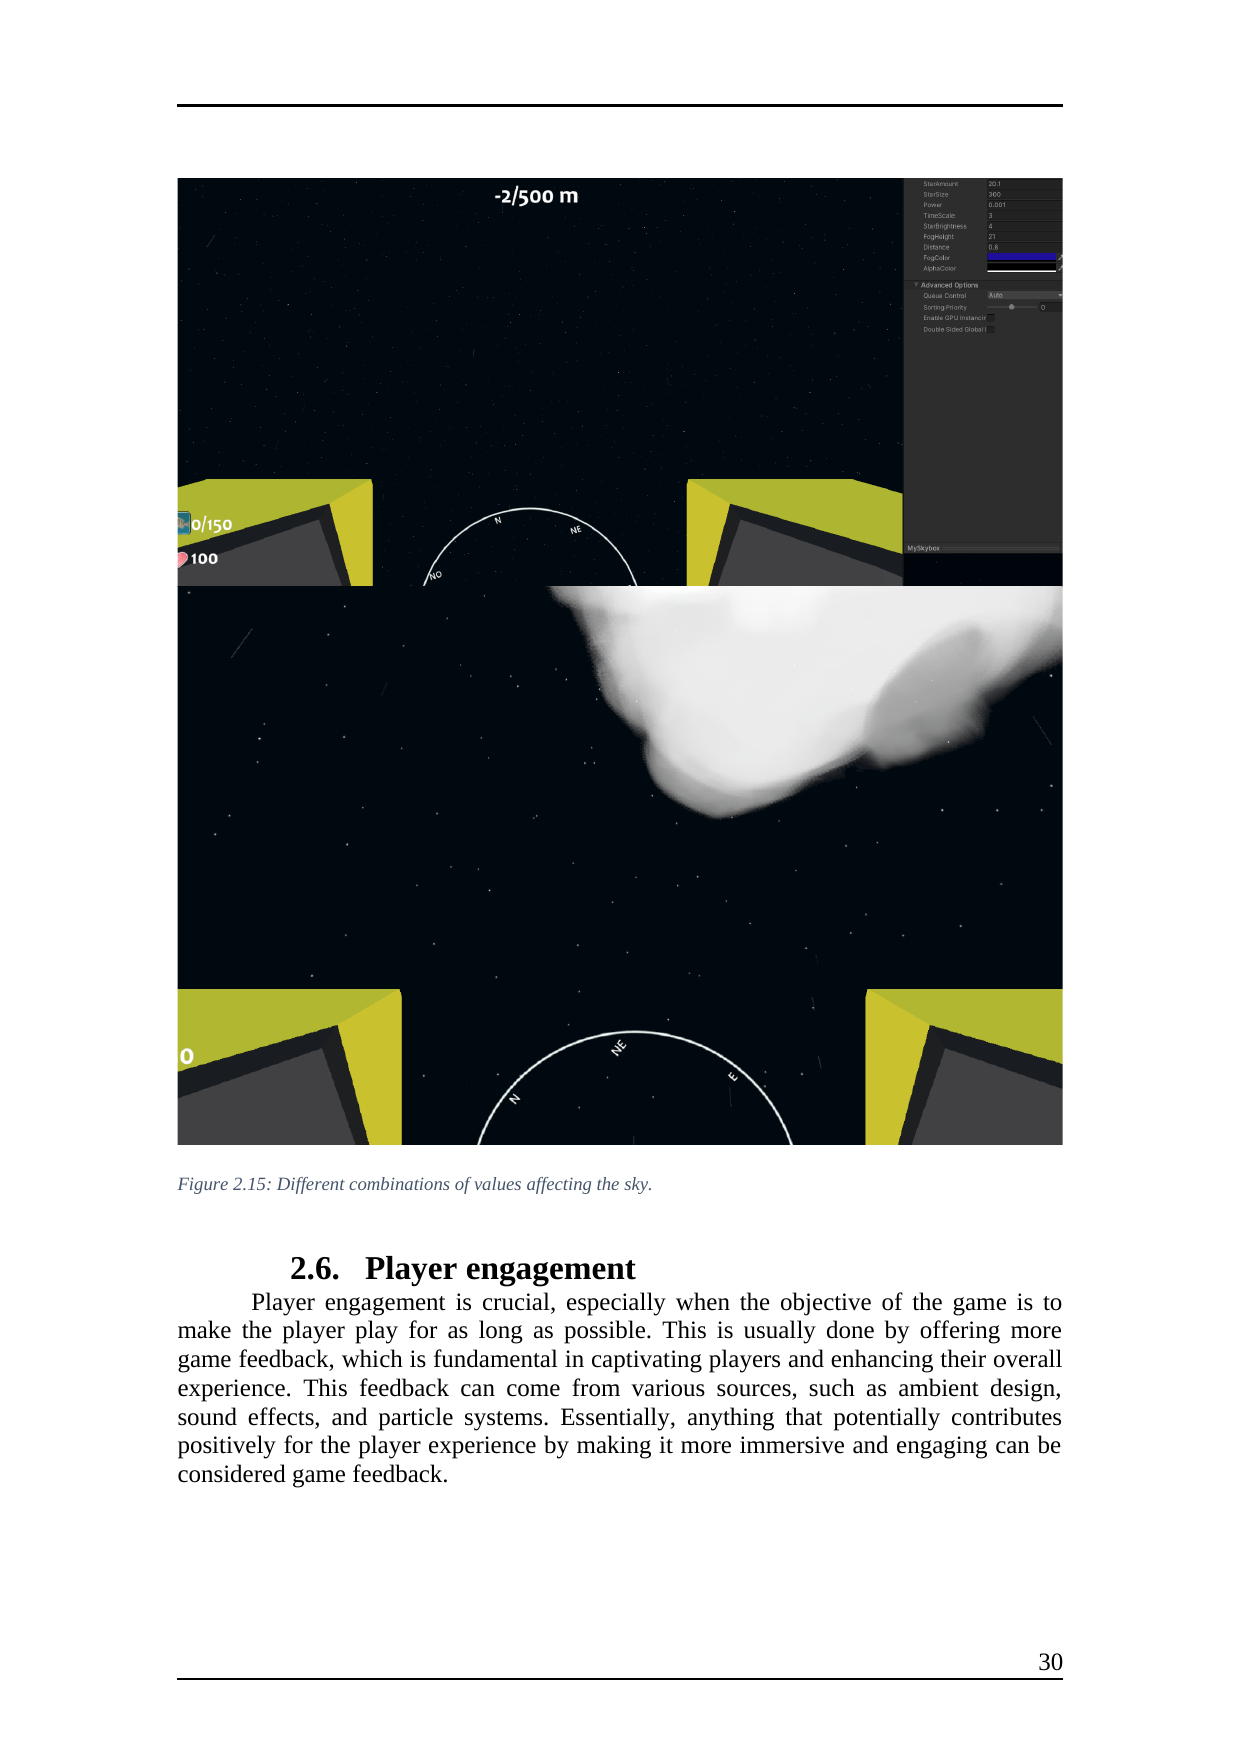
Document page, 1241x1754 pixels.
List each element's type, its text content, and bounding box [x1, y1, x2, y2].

picture [177, 178, 1063, 1145]
text Player engagement is crucial, especially when the objective of the game is to make the player play for as long as possible. This is usually done by offering more game feedback, which is fundamental in captivating players and enhancing their overall experience. This feedback can come from various sources, such as ambient design, sound effects, and particle systems. Essentially, anything that potentially contributes positively for the player experience by making it more immersive and engaging can be considered game feedback. [177, 1287, 1063, 1488]
subtitle Player engagement [290, 1248, 1063, 1287]
